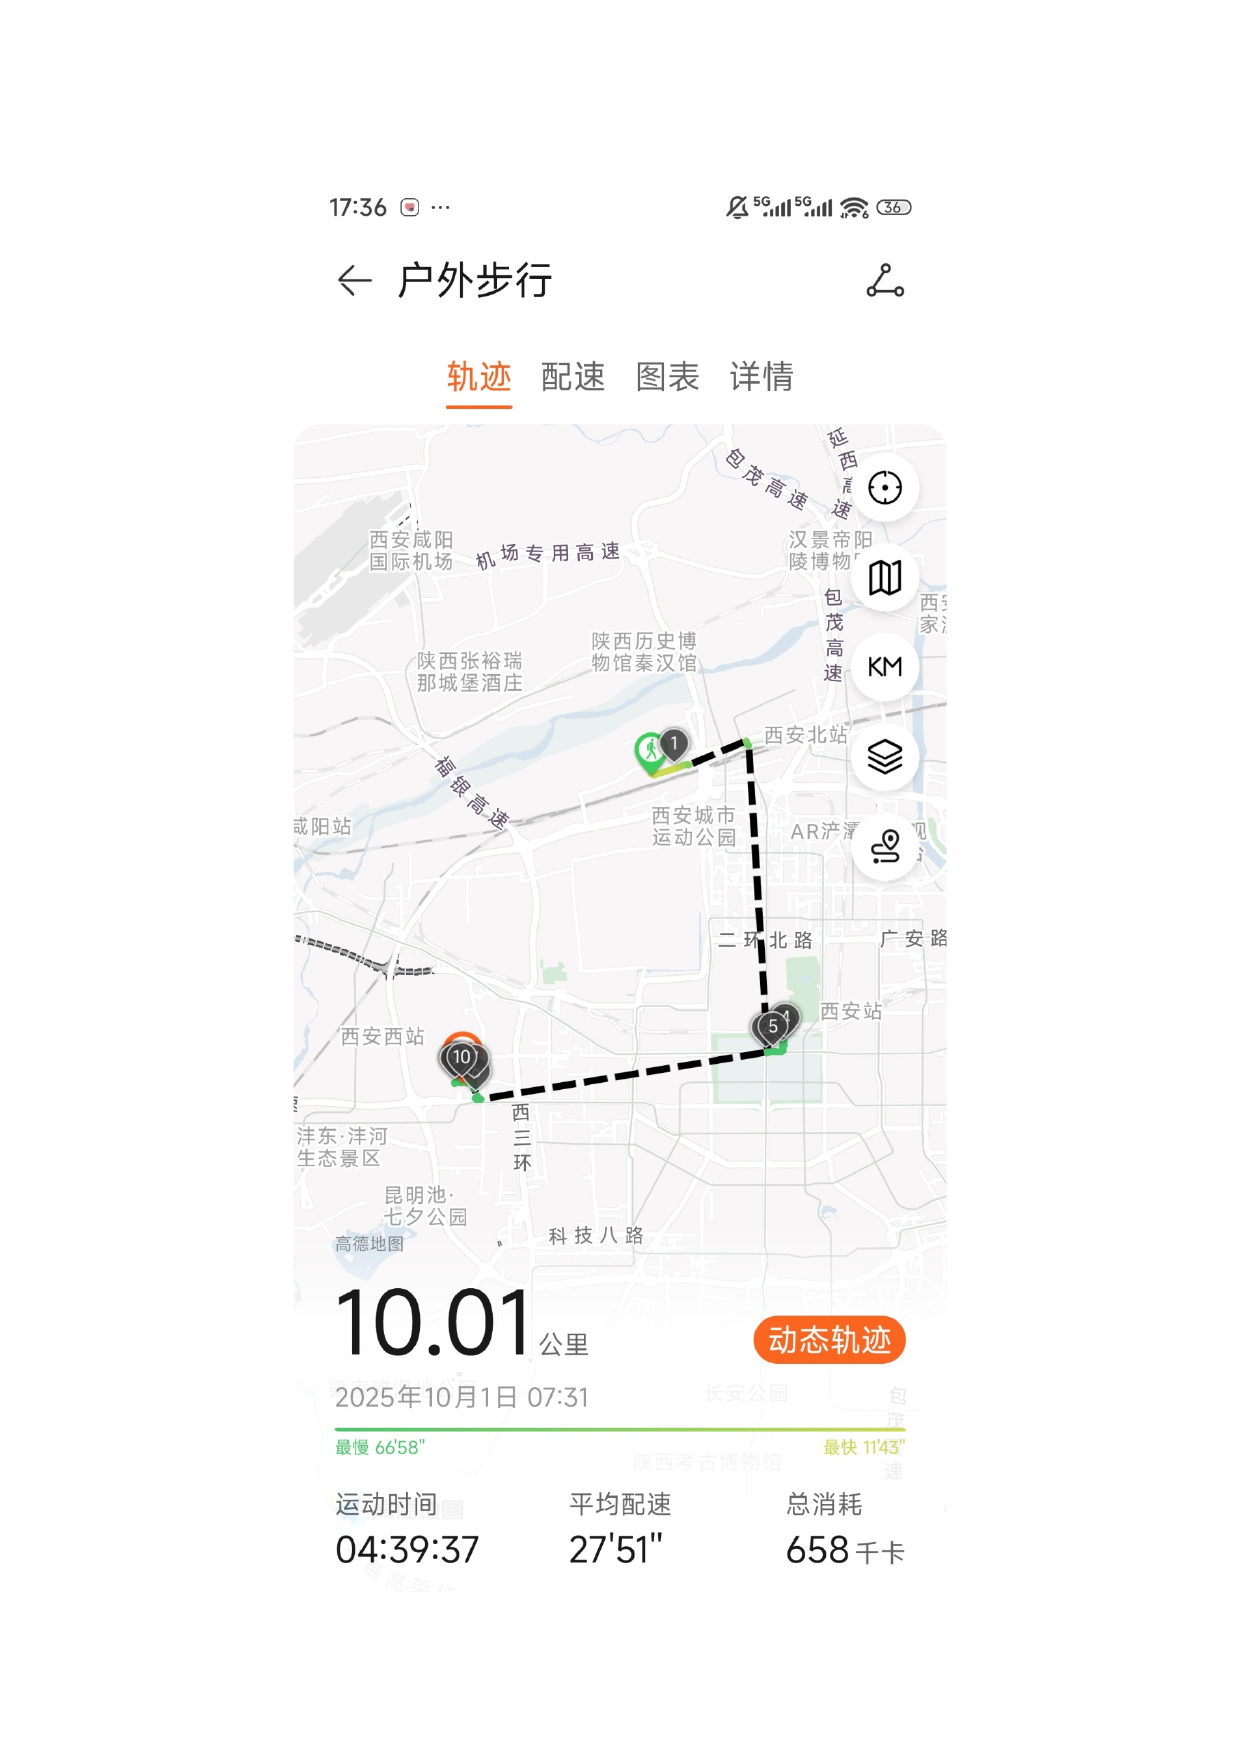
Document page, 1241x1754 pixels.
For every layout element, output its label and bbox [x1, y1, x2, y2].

picture [293, 162, 947, 1592]
